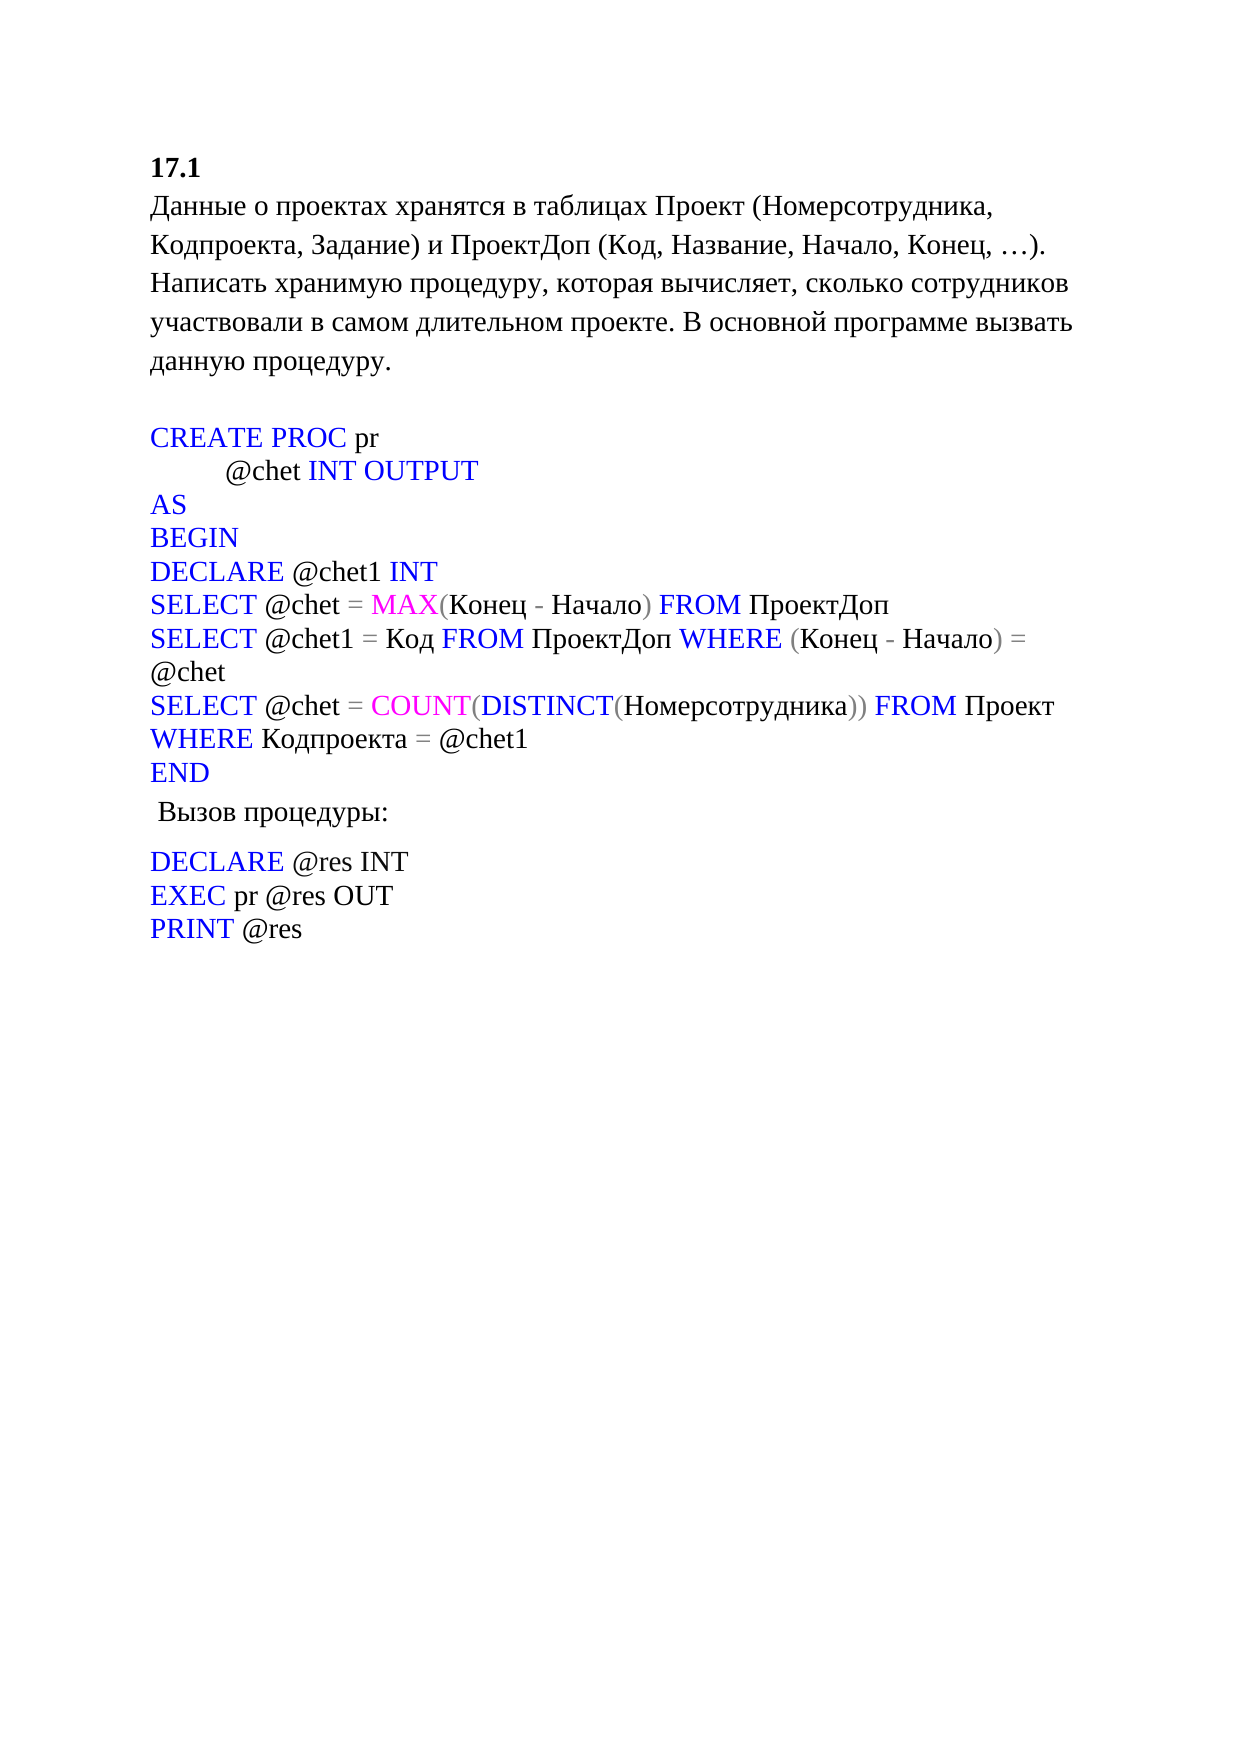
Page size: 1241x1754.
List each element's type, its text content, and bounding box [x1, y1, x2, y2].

text DECLARE @res INT [150, 844, 1090, 878]
text PRINT @res [150, 911, 1090, 945]
text SELECT @chet1 = Код FROM ПроектДоп WHERE (Конец - Начало) = @chet [150, 621, 1090, 688]
text EXEC pr @res OUT [150, 878, 1090, 911]
text DECLARE @chet1 INT [150, 554, 1090, 587]
text AS [150, 487, 1090, 520]
text 17.1 [150, 150, 1090, 183]
text Данные о проектах хранятся в таблицах Проект (Номерсотрудника, Кодпроекта, Задание) и ПроектДоп (Код, Название, Начало, Конец, …). Написать хранимую процедуру, которая вычисляет, сколько сотрудников участвовали в самом длительном проекте. В основной программе вызвать данную процедуру. [150, 188, 1090, 376]
text SELECT @chet = COUNT(DISTINCT(Номерсотрудника)) FROM Проект WHERE Кодпроекта = @chet1 [150, 688, 1090, 755]
text CREATE PROC pr [150, 420, 1090, 453]
text @chet INT OUTPUT [150, 453, 1090, 487]
text Вызов процедуры: [150, 794, 1090, 827]
text BEGIN [150, 520, 1090, 554]
text SELECT @chet = MAX(Конец - Начало) FROM ПроектДоп [150, 587, 1090, 621]
text END [150, 755, 1090, 789]
